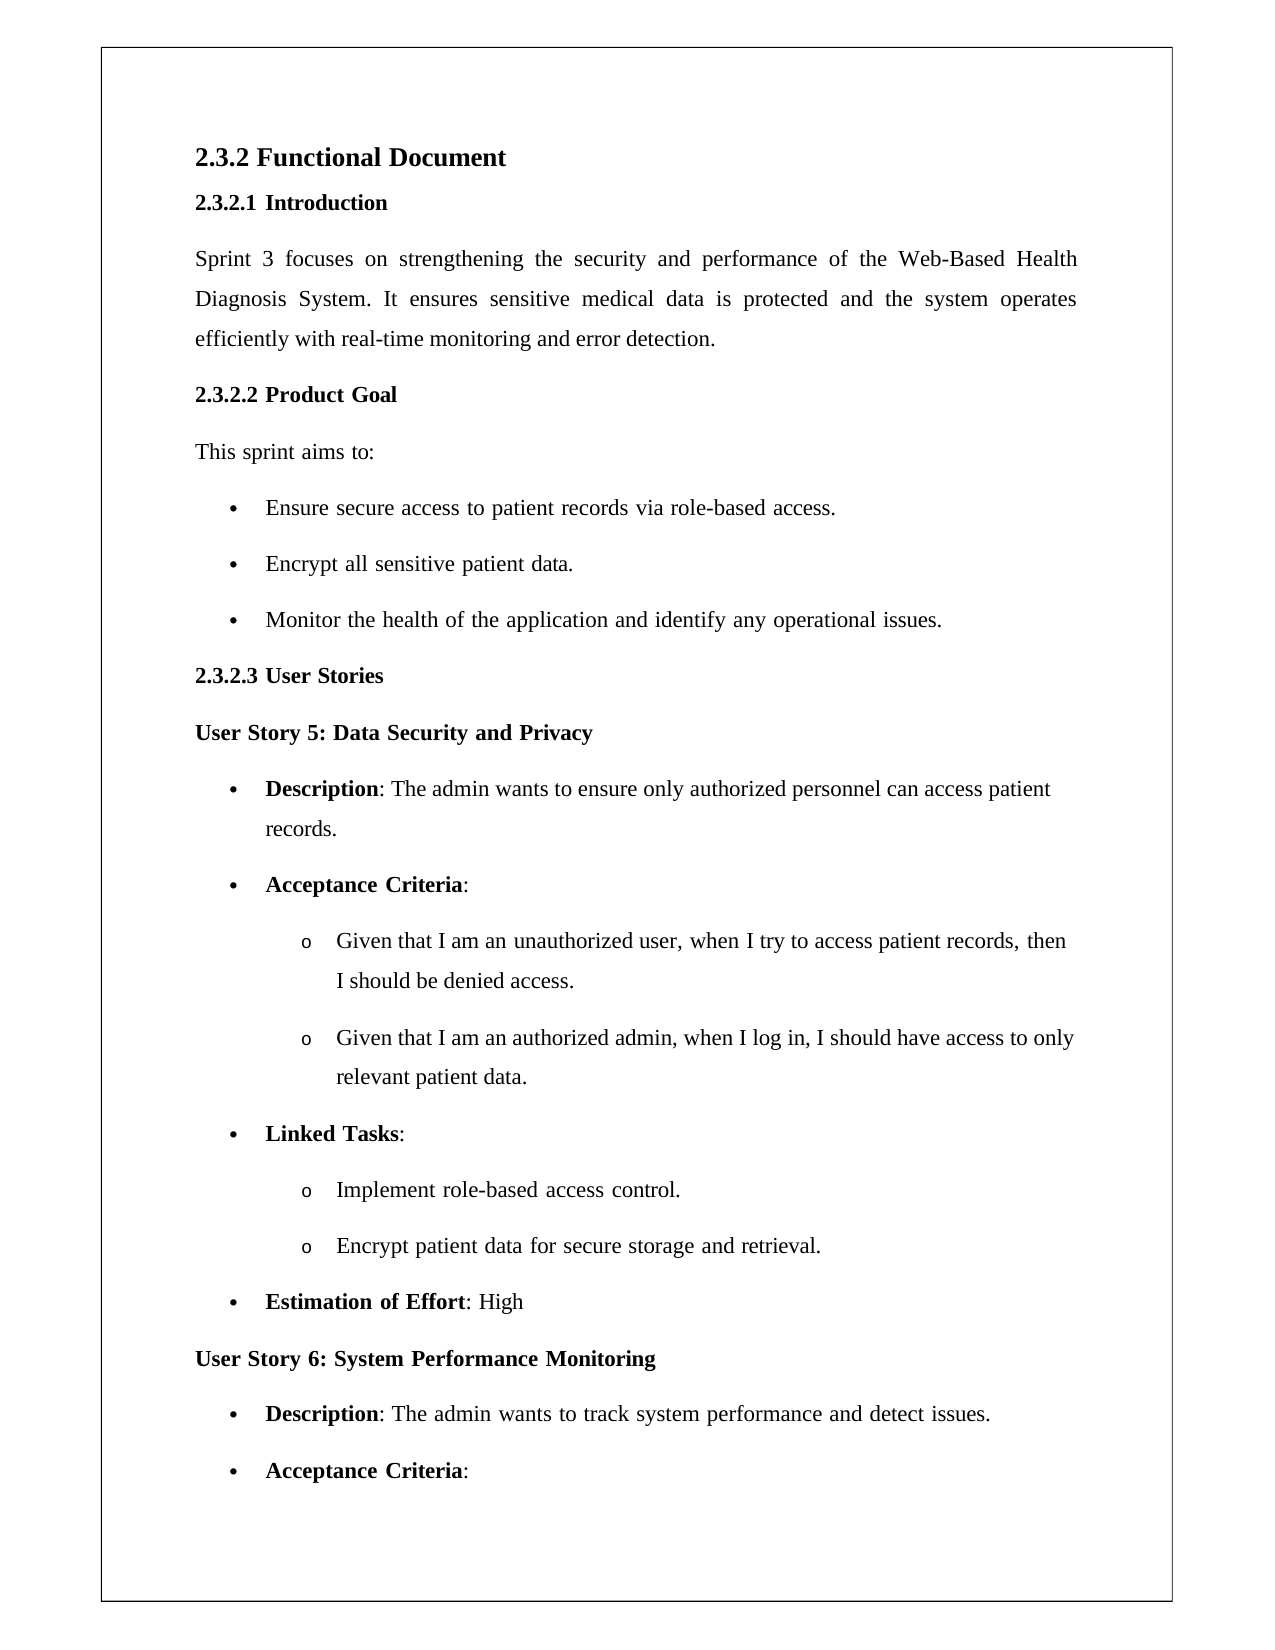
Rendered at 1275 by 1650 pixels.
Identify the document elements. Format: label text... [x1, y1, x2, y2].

subtitle Introduction [195, 188, 1162, 215]
list Estimation of Effort: High [230, 1288, 1162, 1315]
list Given that I am an authorized admin, when I log in, I should have access to only relevant patient data. [301, 1024, 1078, 1090]
subtitle Acceptance Criteria: [230, 871, 1162, 897]
list Monitor the health of the application and identify any operational issues. [230, 606, 1162, 633]
subtitle Acceptance Criteria: [230, 1457, 1162, 1483]
text User Story 5: Data Security and Privacy [195, 718, 1162, 745]
subtitle Product Goal [195, 382, 1162, 408]
list Description: The admin wants to track system performance and detect issues. [230, 1401, 1162, 1427]
list Implement role-based access control. [301, 1176, 1162, 1203]
list Given that I am an unauthorized user, when I try to access patient records, then I should be denied access. [301, 927, 1078, 994]
subtitle User Stories [195, 662, 1162, 689]
text Sprint 3 focuses on strengthening the security and performance of the Web-Based Health Diagnosis System. It ensures sensitive medical data is protected and the system operates efficiently with real-time monitoring and error detection. [195, 245, 1078, 352]
subtitle Functional Document [195, 141, 1162, 172]
subtitle Linked Tasks: [230, 1120, 1162, 1146]
list Encrypt patient data for secure storage and retrieval. [301, 1232, 1162, 1259]
list Encrypt all sensitive patient data. [230, 550, 1162, 576]
list Ensure secure access to patient records via role-based access. [230, 494, 1162, 520]
list Description: The admin wants to ensure only authorized personnel can access patient records. [230, 775, 1078, 841]
text This sprint aims to: [195, 438, 1162, 464]
subtitle User Story 6: System Performance Monitoring [195, 1344, 1162, 1371]
